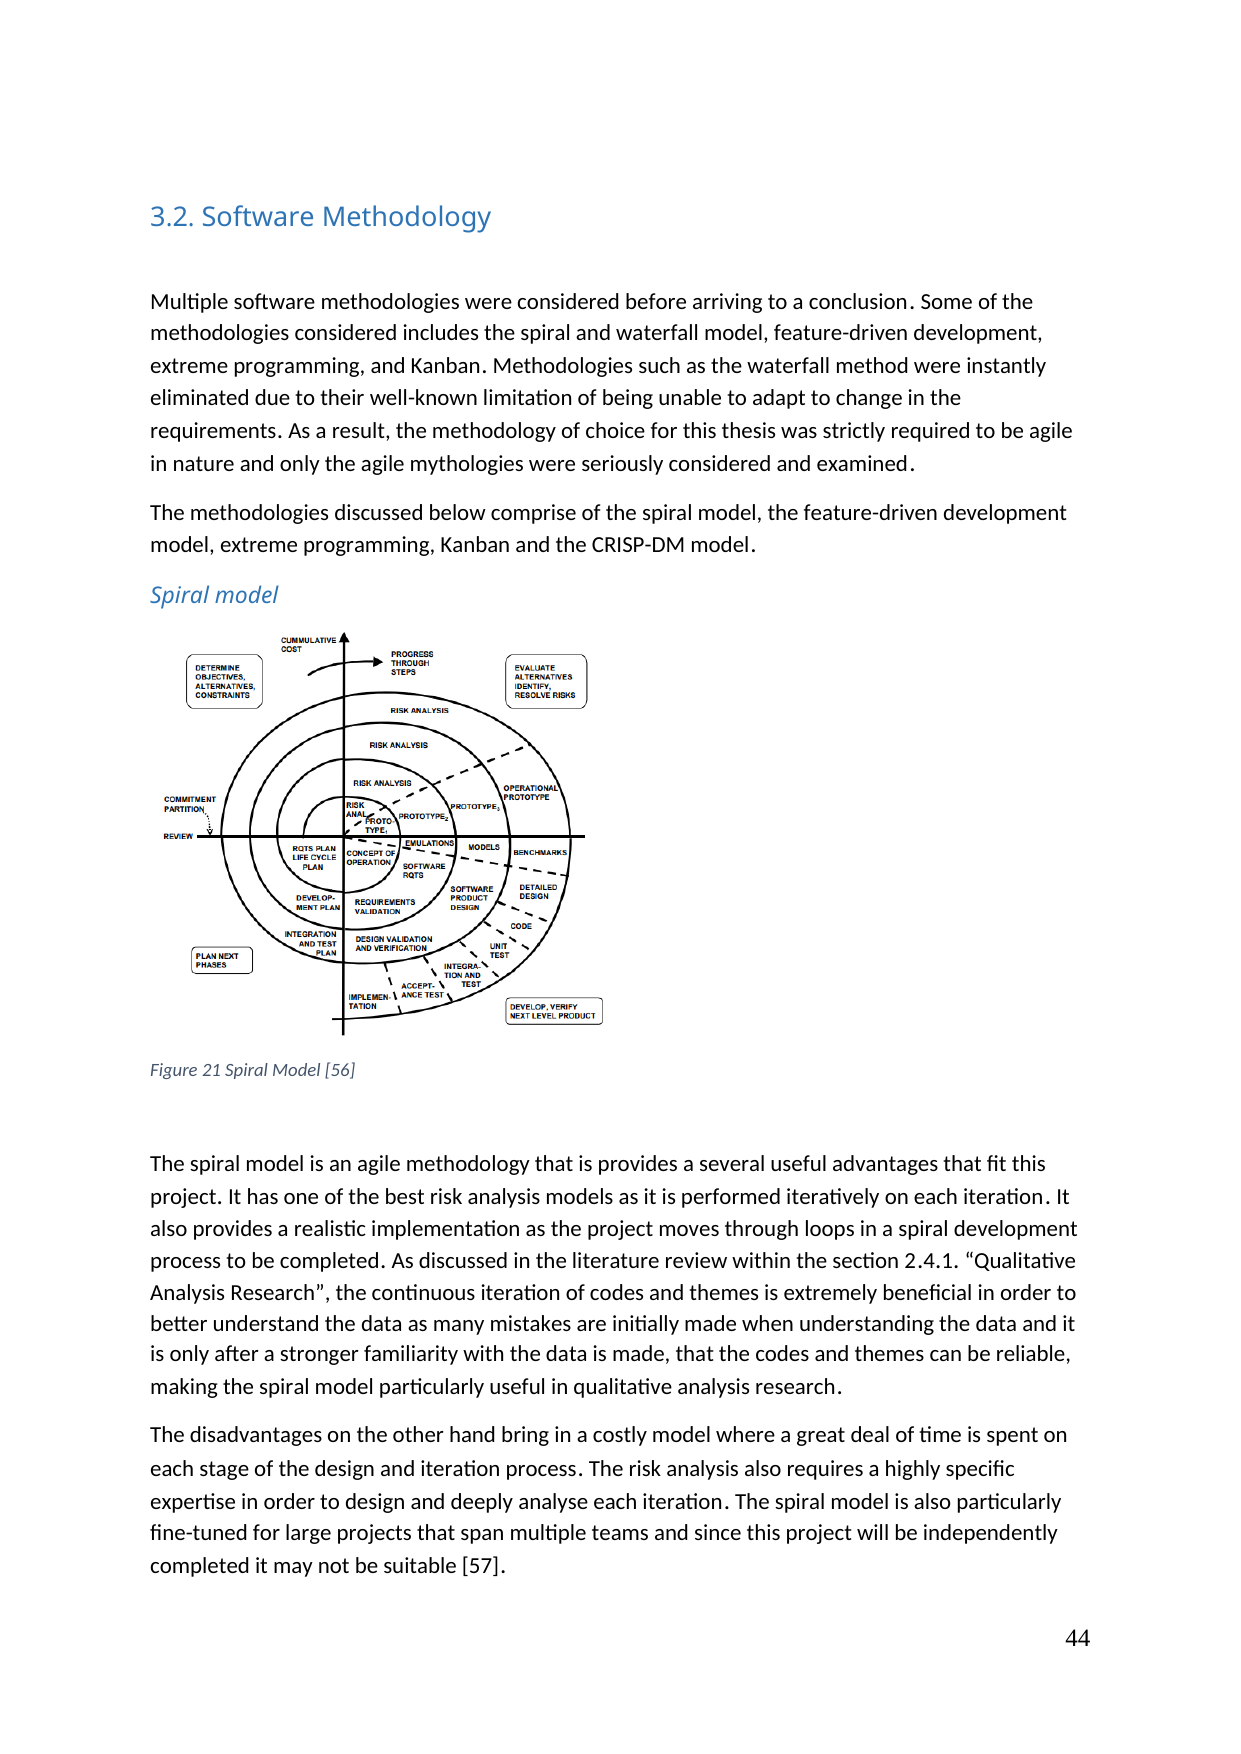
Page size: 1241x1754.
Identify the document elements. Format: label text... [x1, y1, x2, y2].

text The disadvantages on the other hand bring in a costly model where a great deal of time is spent on each stage of the design and iteration process. The risk analysis also requires a highly specific expertise in order to design and deeply analyse each iteration. The spiral model is also particularly fine-tuned for large projects that span multiple teams and since this project will be independently completed it may not be suitable [57]. [150, 1421, 1090, 1580]
text The methodologies discussed below comprise of the spiral model, the feature-driven development model, extreme programming, Kanban and the CRISP-DM model. [150, 498, 1090, 559]
text Multiple software methodologies were considered before arriving to a conclusion. Some of the methodologies considered includes the spiral and waterfall model, feature-driven development, extreme programming, and Kanban. Methodologies such as the waterfall method were instantly eliminated due to their well-known limitation of being unable to adapt to change in the requirements. As a result, the methodology of choice for this thesis was strictly required to be agile in nature and only the agile mythologies were seriously considered and examined. [150, 285, 1090, 478]
subtitle 3.2. Software Methodology [150, 197, 1090, 234]
text Spiral model [150, 579, 1090, 610]
picture [150, 630, 619, 1039]
text The spiral model is an agile methodology that is provides a several useful advantages that fit this project. It has one of the best risk analysis models as it is performed iteratively on each iteration. It also provides a realistic implementation as the project moves through loops in a spiral development process to be completed. As discussed in the literature review within the section 2.4.1. “Qualitative Analysis Research”, the continuous iteration of codes and themes is extremely beneficial in order to better understand the data as many mistakes are initially made when understanding the data and it is only after a stronger familiarity with the data is made, that the codes and themes can be reliable, making the spiral model particularly useful in qualitative analysis research. [150, 1149, 1090, 1401]
text Figure 21 Spiral Model [56] [150, 1058, 1090, 1081]
